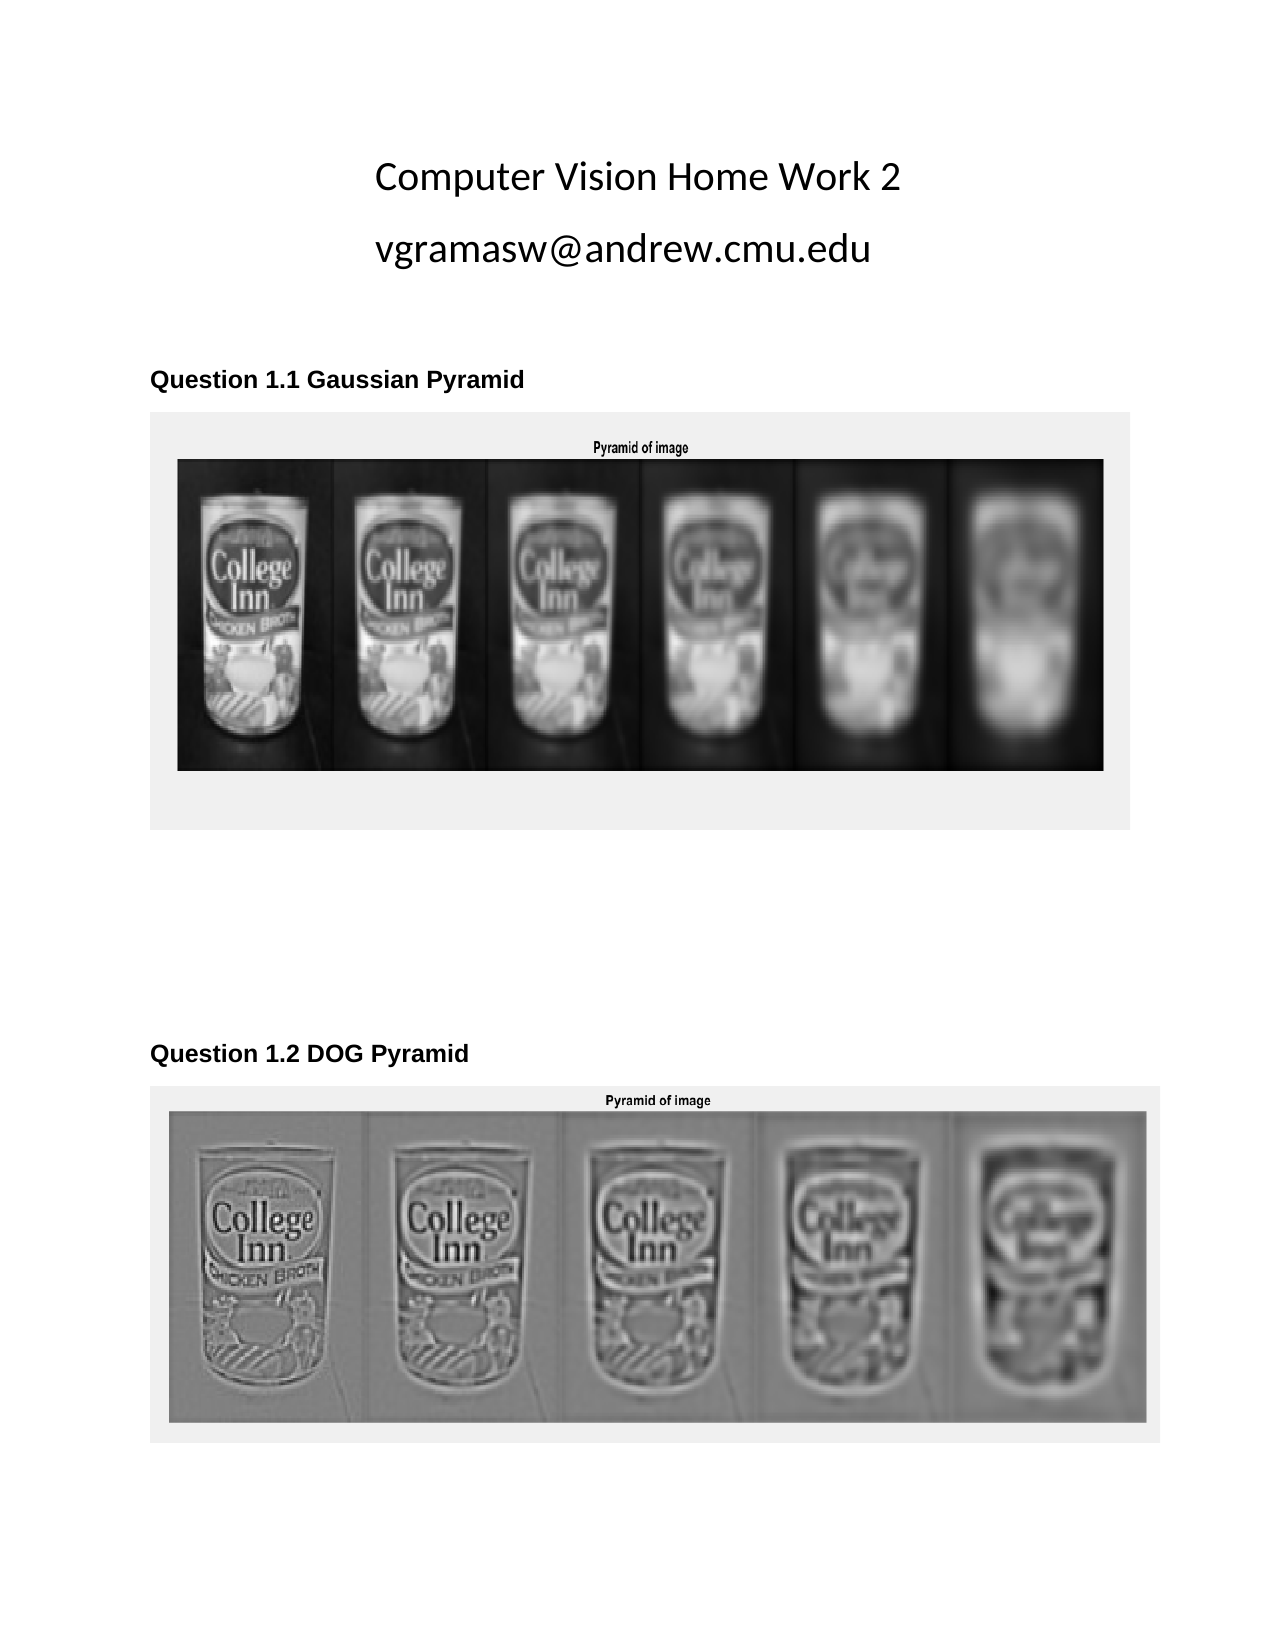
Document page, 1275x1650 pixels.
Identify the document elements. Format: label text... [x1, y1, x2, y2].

text Question 1.1 Gaussian Pyramid [150, 365, 1125, 393]
text Computer Vision Home Work 2 [300, 150, 1125, 201]
picture [150, 412, 1131, 830]
text Question 1.2 DOG Pyramid [150, 1039, 1125, 1068]
text vgramasw@andrew.cmu.edu [300, 222, 1125, 272]
picture [150, 1086, 1161, 1443]
